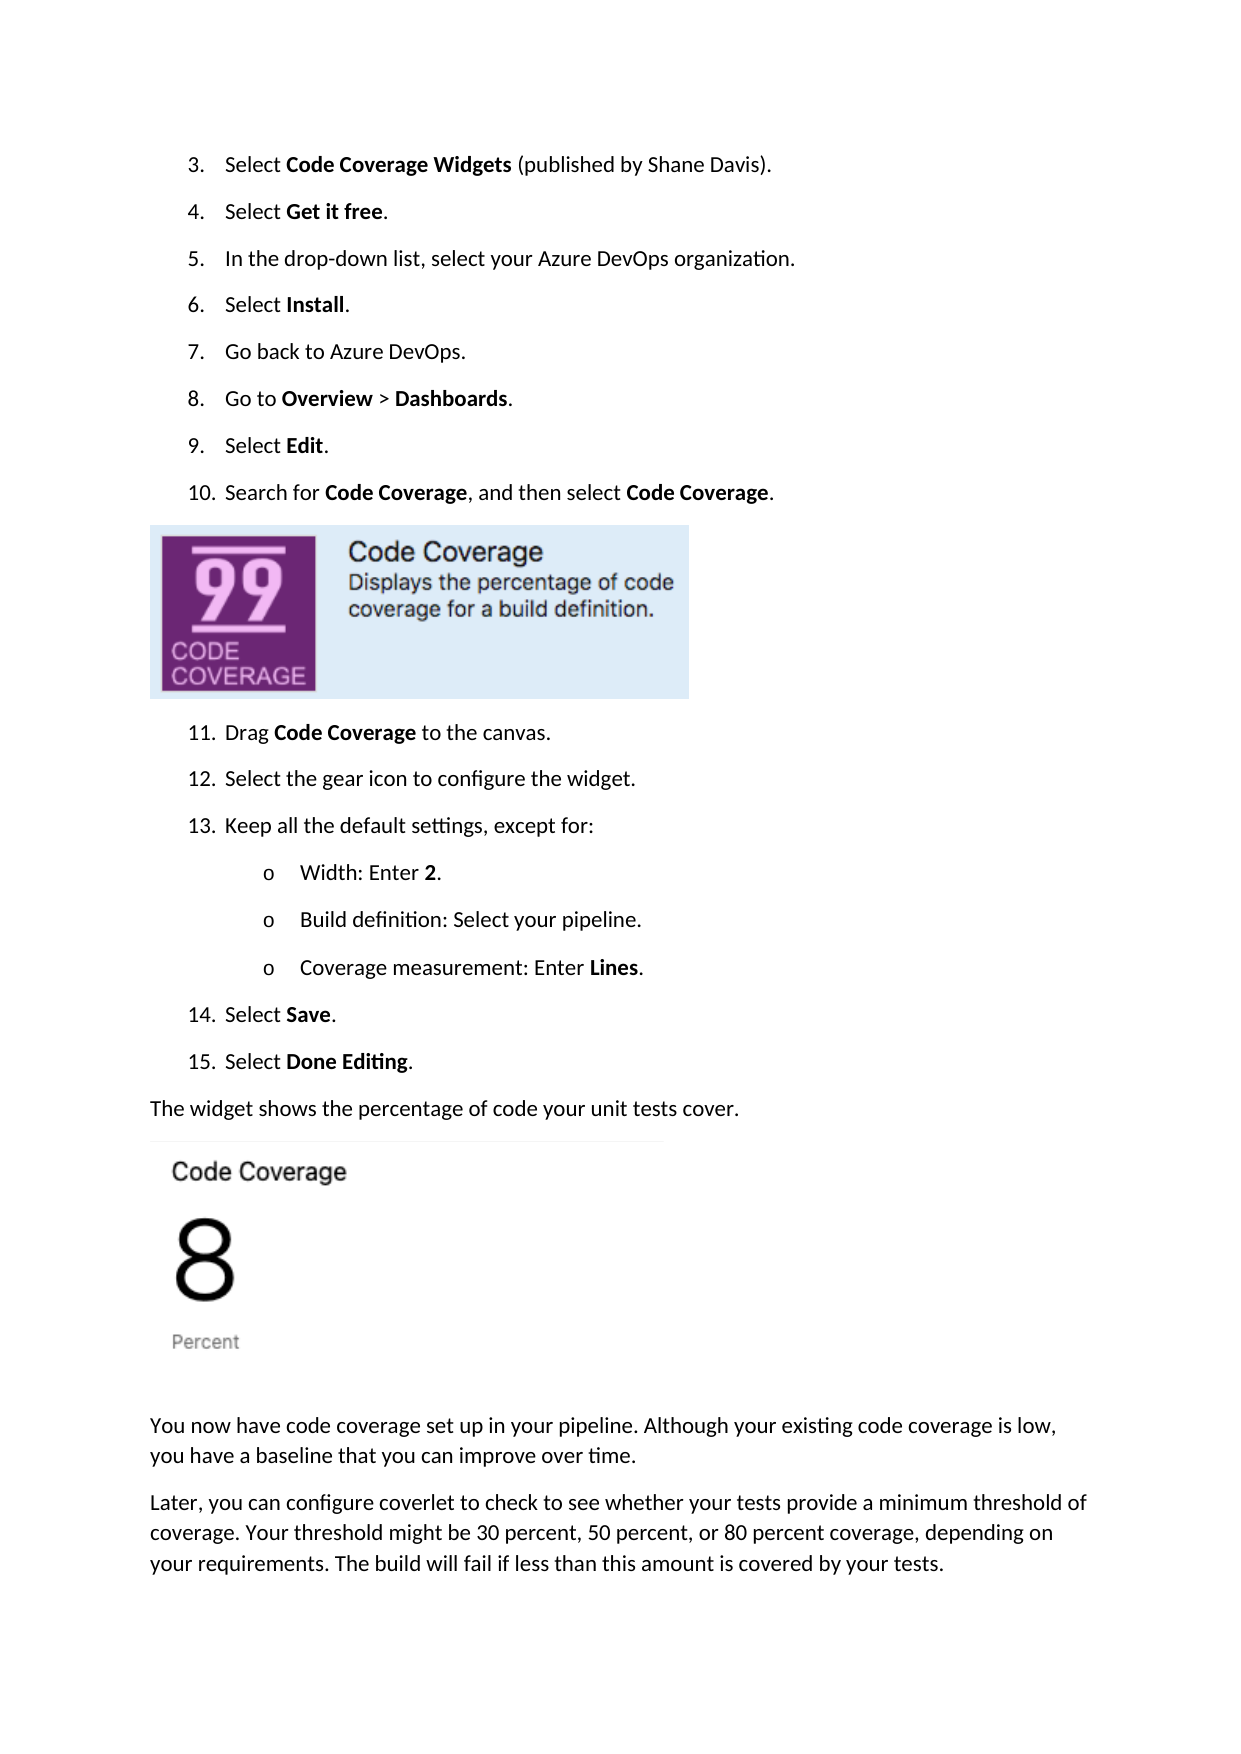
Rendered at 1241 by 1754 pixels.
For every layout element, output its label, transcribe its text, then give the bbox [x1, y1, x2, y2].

list Go back to Azure DevOps. [187, 337, 1090, 366]
list Select Edit. [187, 431, 1090, 459]
list Select the gear icon to configure the widget. [187, 764, 1090, 792]
list Select Install. [187, 291, 1090, 319]
list Select Get it free. [187, 197, 1090, 225]
list In the drop-down list, select your Azure DevOps organization. [187, 244, 1090, 272]
picture [150, 1141, 664, 1393]
picture [150, 525, 689, 699]
text The widget shows the percentage of code your unit tests cover. [150, 1094, 1090, 1122]
list Go to Overview > Dashboards. [187, 384, 1090, 412]
list Keep all the default settings, except for: [187, 811, 1090, 839]
list Select Save. [187, 1000, 1090, 1028]
list Drag Code Coverage to the canvas. [187, 718, 1090, 746]
list Select Done Editing. [187, 1047, 1090, 1075]
list Build definition: Select your pipeline. [262, 906, 1090, 934]
list Search for Code Coverage, and then select Code Coverage. [187, 478, 1090, 506]
text You now have code coverage set up in your pipeline. Although your existing code coverage is low, you have a baseline that you can improve over time. [150, 1411, 1090, 1469]
list Width: Enter 2. [262, 858, 1090, 887]
text Later, you can configure coverlet to check to see whether your tests provide a minimum threshold of coverage. Your threshold might be 30 percent, 50 percent, or 80 percent coverage, depending on your requirements. The build will fail if less than this amount is covered by your tests. [150, 1488, 1090, 1577]
list Coverage measurement: Enter Lines. [262, 953, 1090, 982]
list Select Code Coverage Widgets (published by Shane Davis). [187, 150, 1090, 178]
